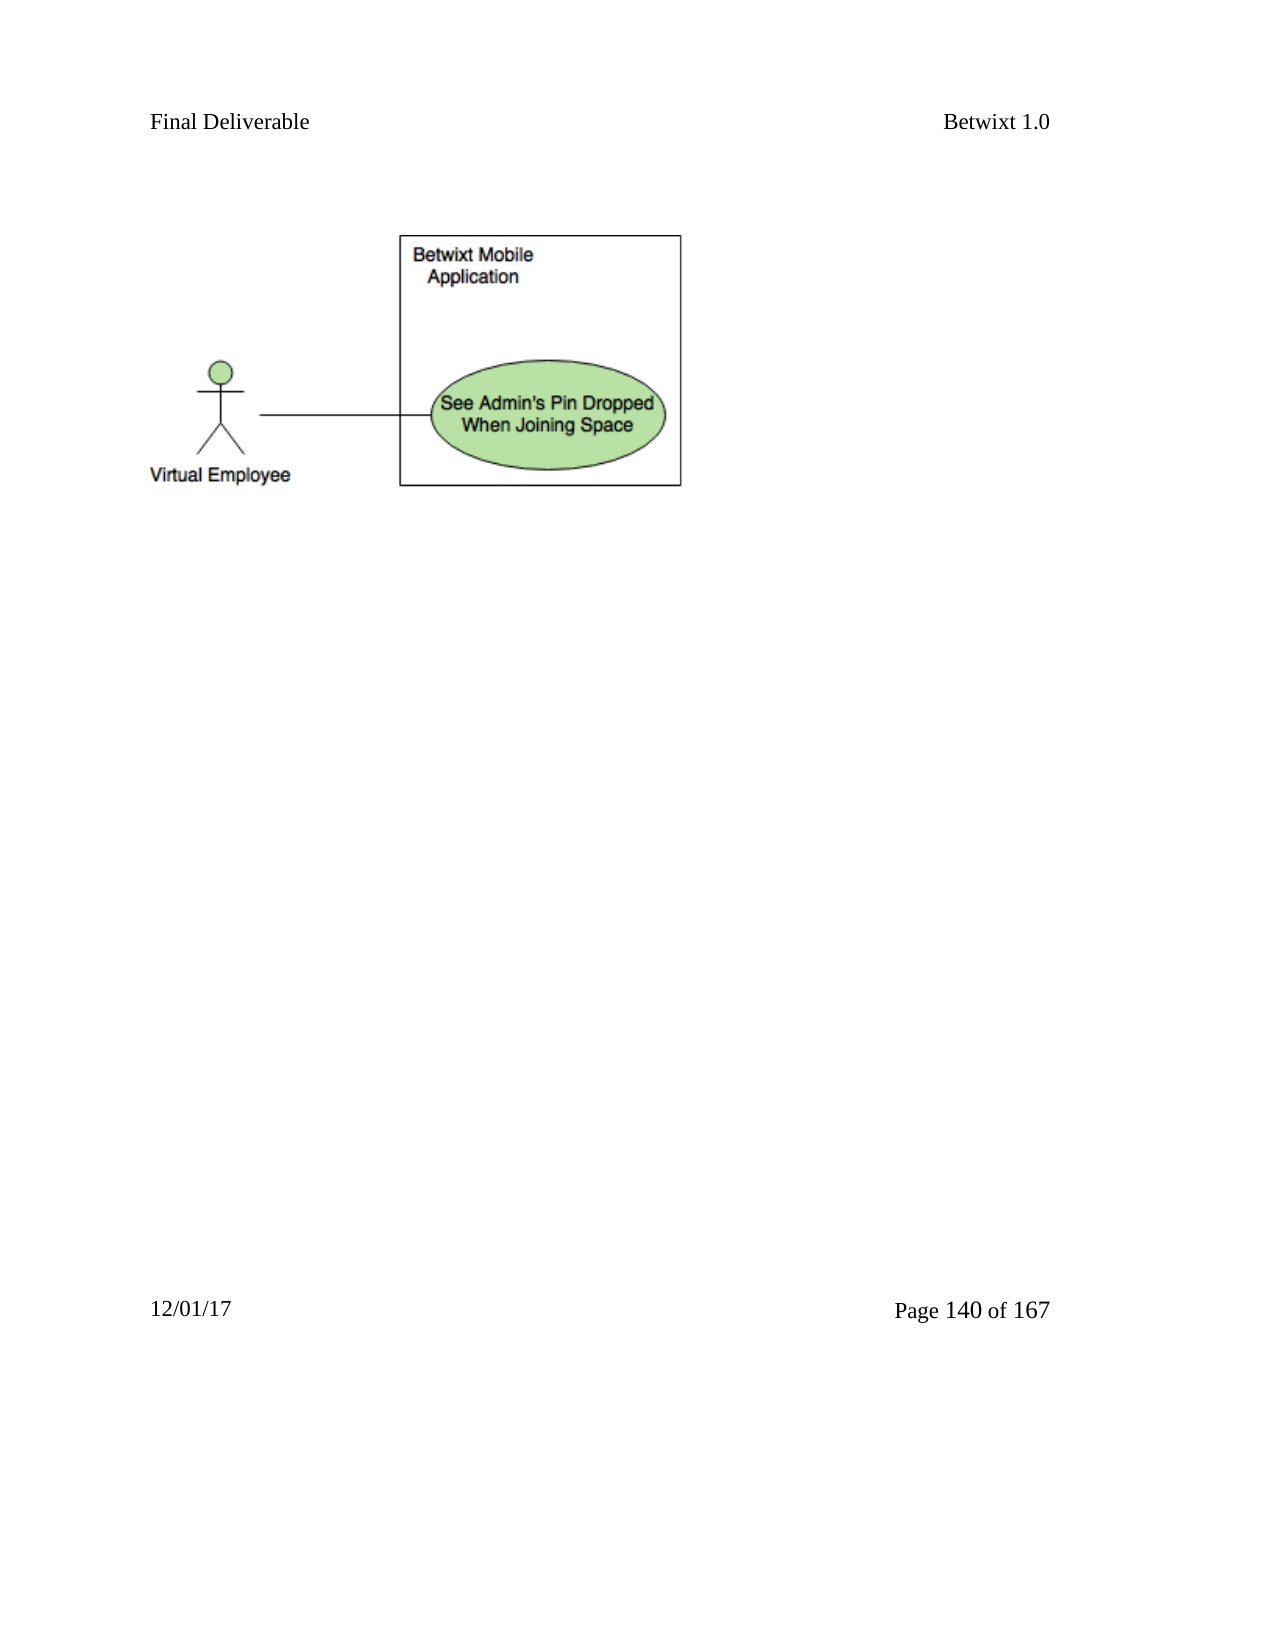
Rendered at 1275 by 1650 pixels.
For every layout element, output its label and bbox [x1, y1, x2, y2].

picture [150, 235, 682, 488]
